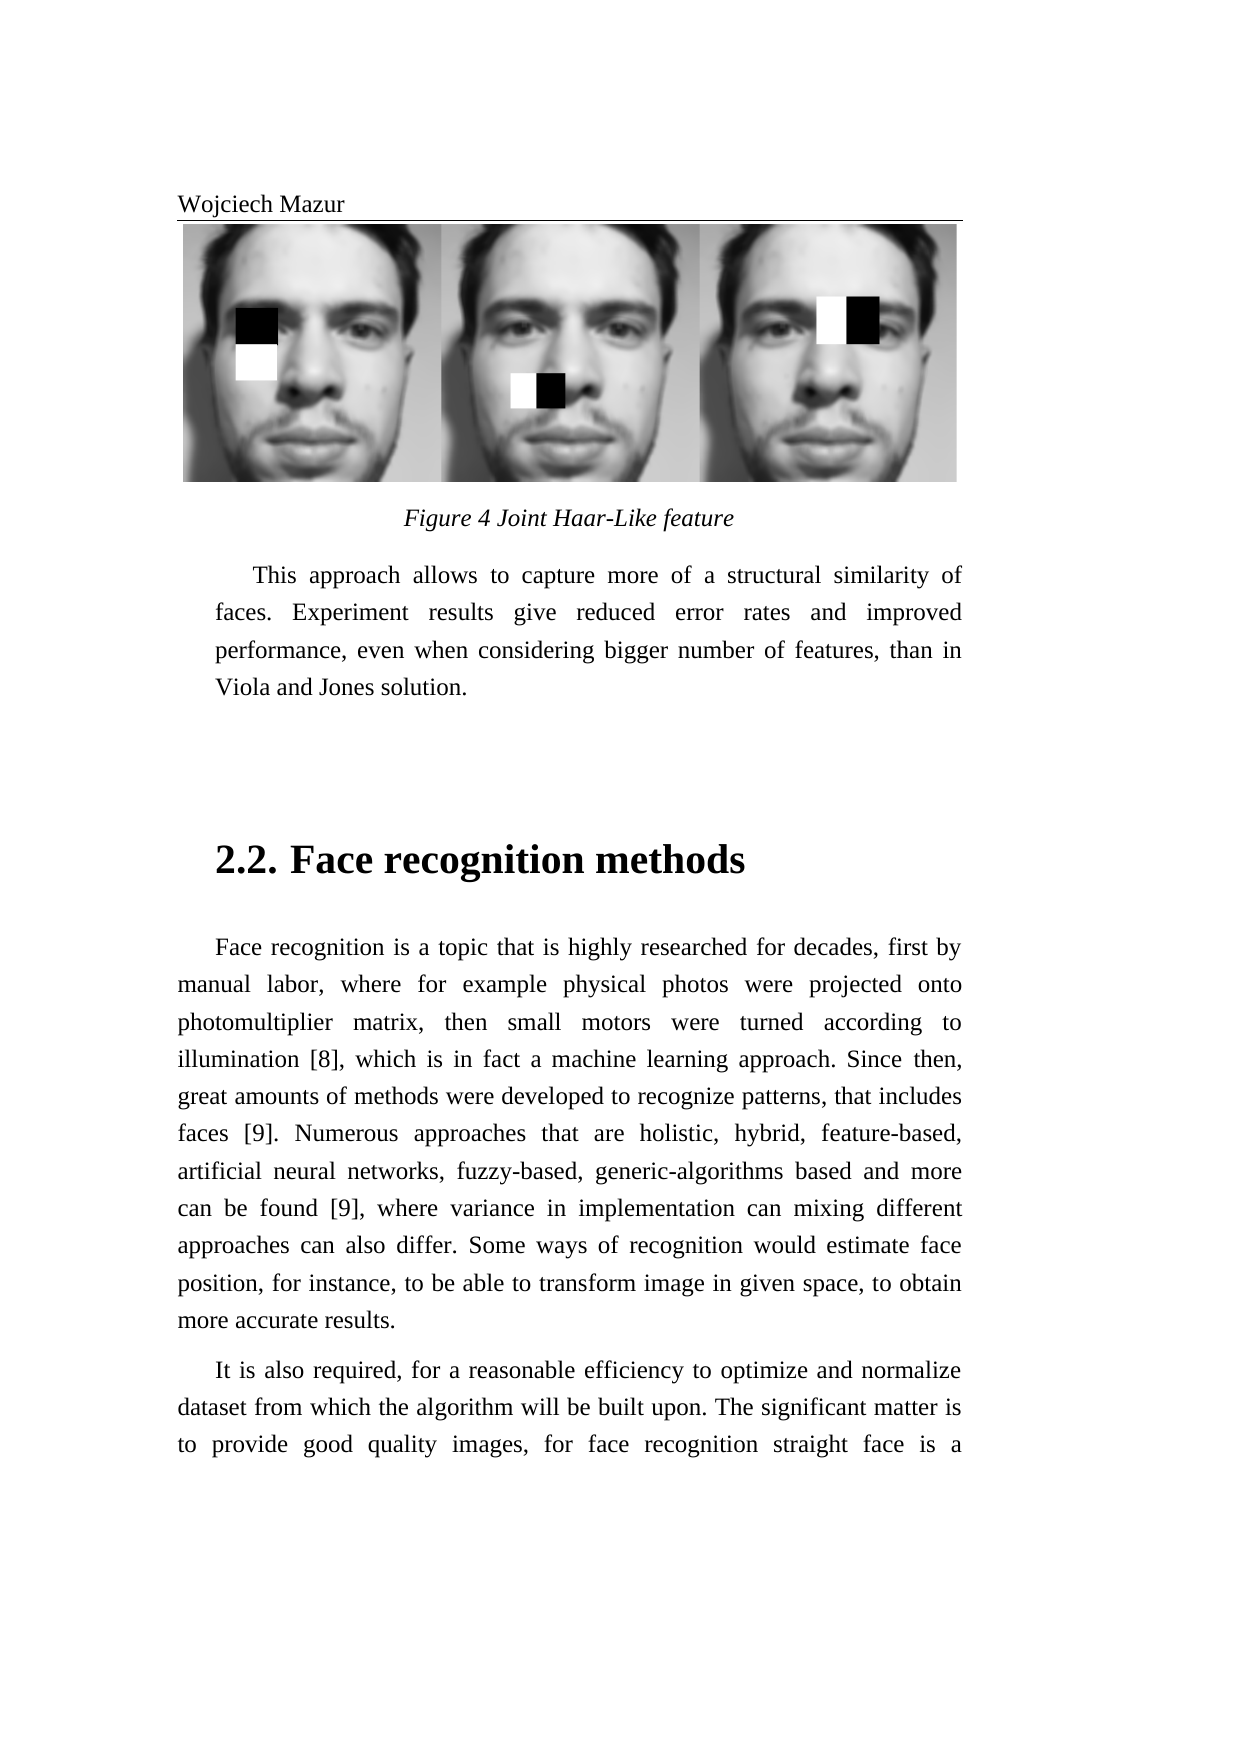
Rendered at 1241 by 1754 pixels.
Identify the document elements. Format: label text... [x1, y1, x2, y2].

picture [183, 224, 957, 482]
text Face recognition is a topic that is highly researched for decades, first by manual labor, where for example physical photos were projected onto photomultiplier matrix, then small motors were turned according to illumination , which is in fact a machine learning approach. Since then, great amounts of methods were developed to recognize patterns, that includes faces . Numerous approaches that are holistic, hybrid, feature-based, artificial neural networks, fuzzy-based, generic-algorithms based and more can be found , where variance in implementation can mixing different approaches can also differ. Some ways of recognition would estimate face position, for instance, to be able to transform image in given space, to obtain more accurate results. [177, 932, 963, 1334]
text This approach allows to capture more of a structural similarity of faces. Experiment results give reduced error rates and improved performance, even when considering bigger number of features, than in Viola and Jones solution. [215, 560, 963, 701]
subtitle Face recognition methods [215, 834, 963, 882]
text Figure 4 Joint Haar-Like feature [177, 503, 963, 531]
